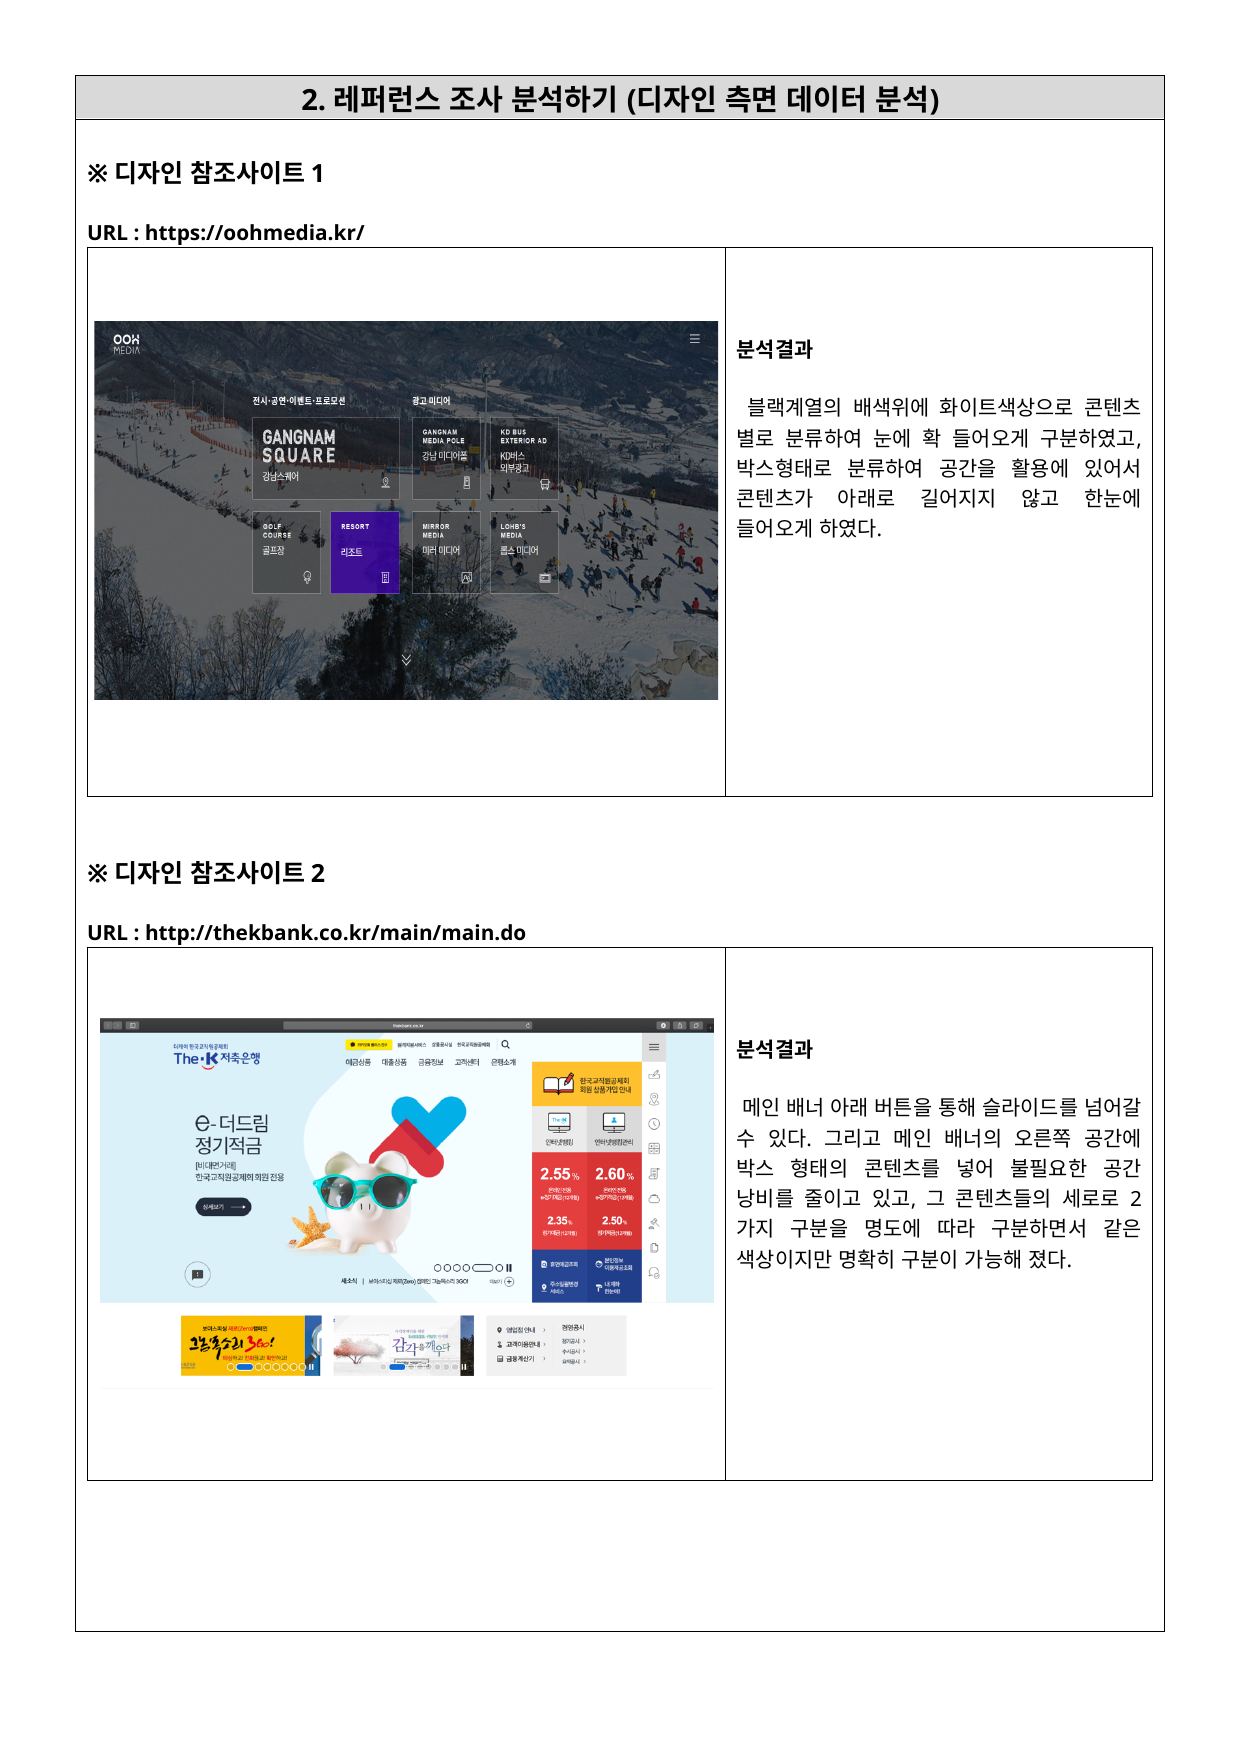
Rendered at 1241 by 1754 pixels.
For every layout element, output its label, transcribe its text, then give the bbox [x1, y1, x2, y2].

table_cell ※ 디자인 참조사이트1 URL : https://oohmedia.kr/ ※ 디자인 참조사이트2 URL : http://thekbank.co.kr/main/main.do [76, 120, 1164, 1631]
table_header 2. 레퍼런스 조사 분석하기 (디자인 측면 데이터 분석) [76, 76, 1164, 118]
picture [94, 321, 719, 700]
picture [100, 1018, 714, 1395]
